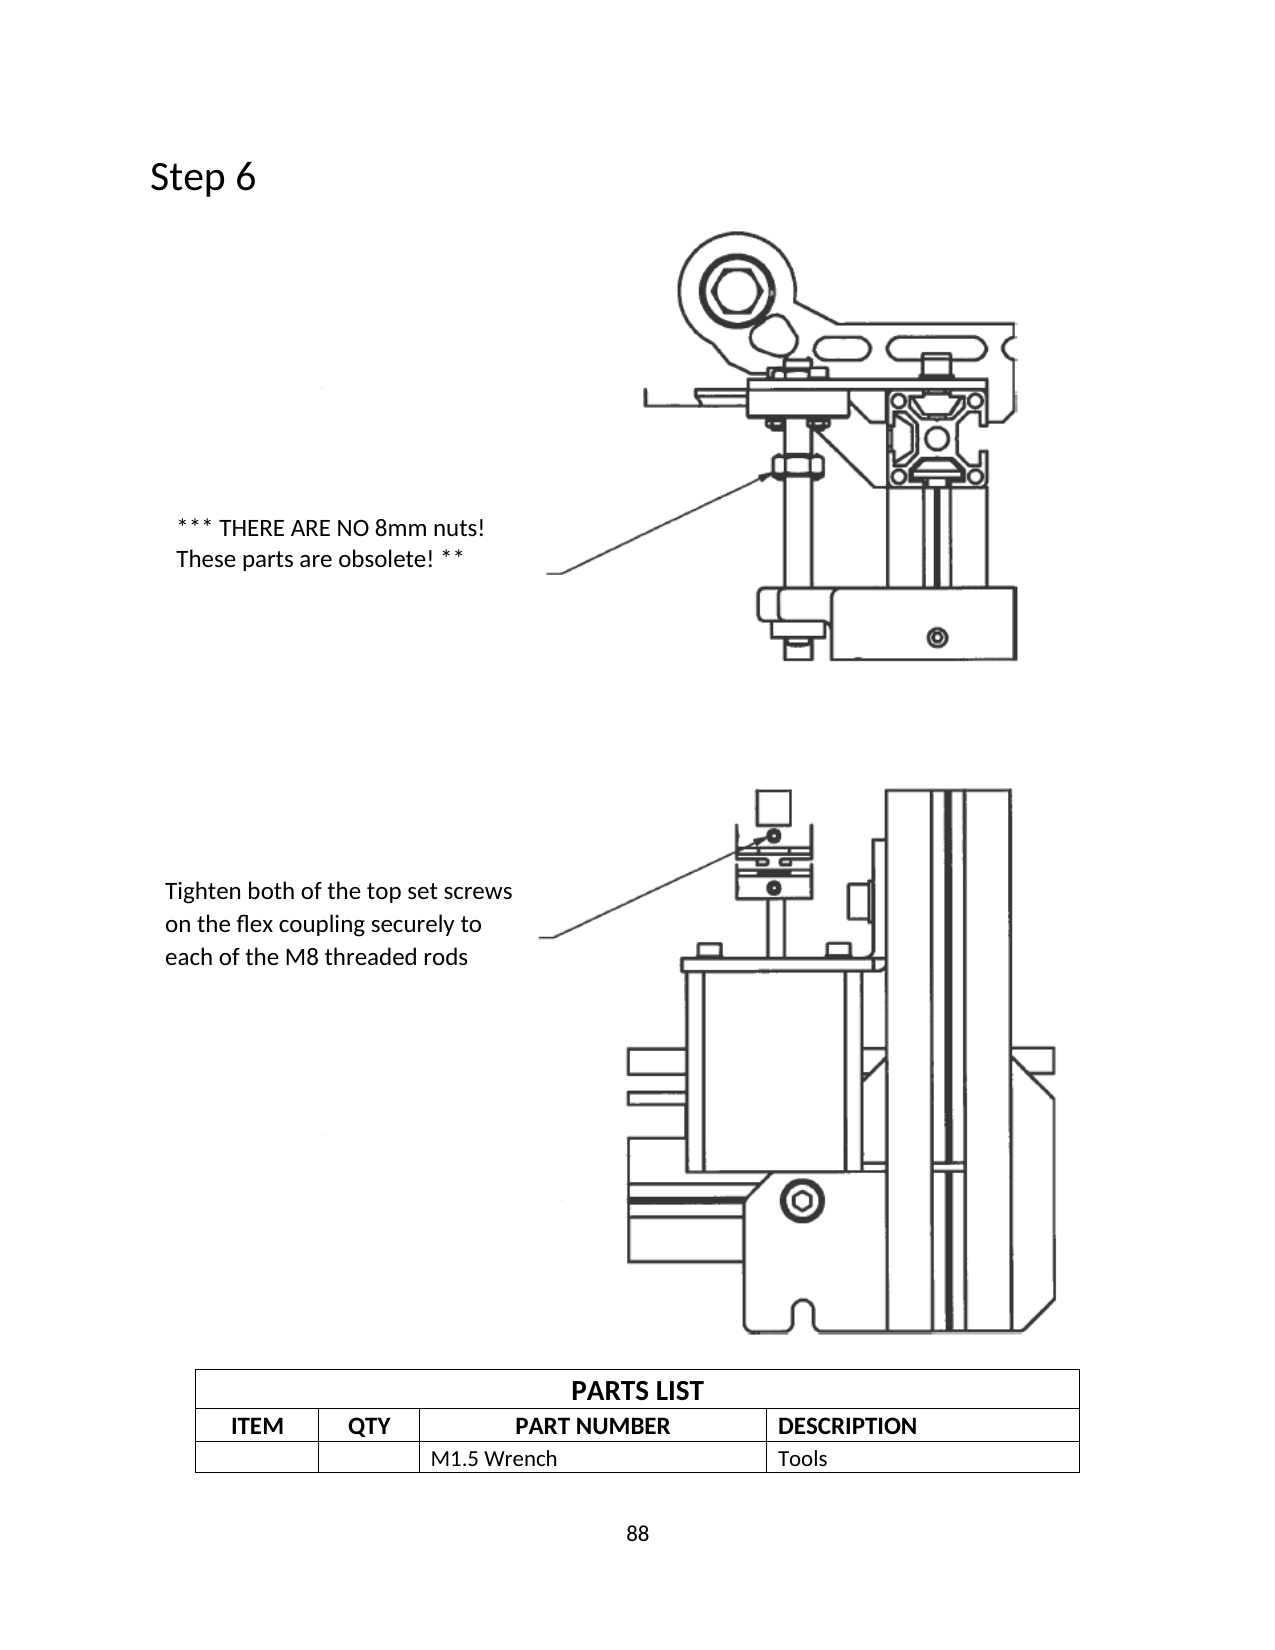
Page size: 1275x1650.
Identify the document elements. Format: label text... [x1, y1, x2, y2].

table_cell M1.5 Wrench [420, 1442, 766, 1472]
table_cell QTY [319, 1409, 419, 1441]
table_header PARTS LIST [196, 1370, 1079, 1408]
table_cell ITEM [196, 1409, 318, 1441]
table_cell [196, 1442, 318, 1472]
table_cell [319, 1442, 419, 1472]
table_cell PART NUMBER [420, 1409, 766, 1441]
text Step 6 [150, 150, 1125, 201]
table_cell Tools [767, 1442, 1079, 1472]
picture [196, 209, 1072, 1356]
table_cell DESCRIPTION [767, 1409, 1079, 1441]
